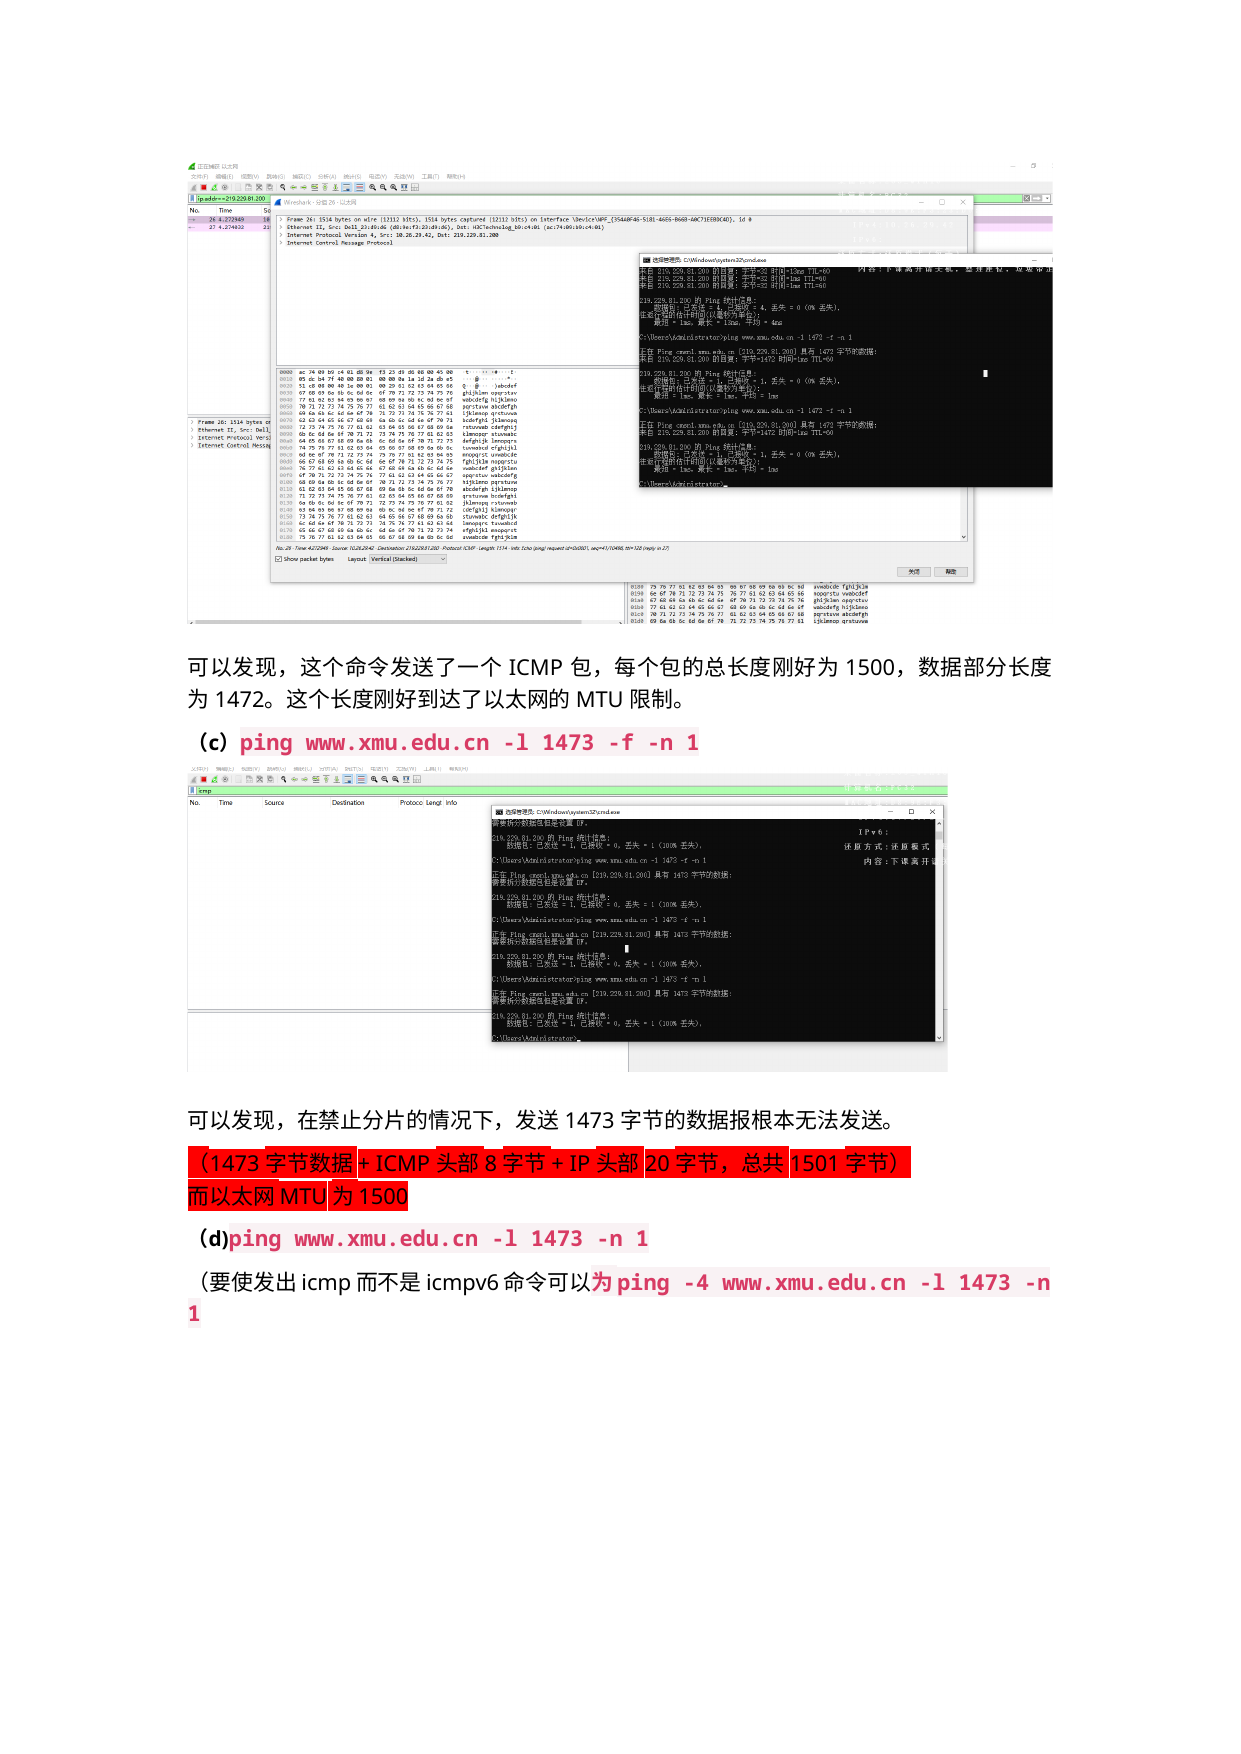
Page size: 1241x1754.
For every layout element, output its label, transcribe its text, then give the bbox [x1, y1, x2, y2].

text （1473 字节数据 + ICMP 头部 8 字节 + IP 头部 20 字节，总共 1501 字节） [187, 1146, 1053, 1179]
subtitle （d)ping www.xmu.edu.cn -l 1473 -n 1 [187, 1222, 1053, 1254]
subtitle （c）ping www.xmu.edu.cn -l 1473 -f -n 1 [187, 725, 1053, 757]
text 可以发现，在禁止分片的情况下，发送 1473 字节的数据报根本无法发送。 [187, 1103, 1053, 1136]
text 可以发现，这个命令发送了一个 ICMP 包，每个包的总长度刚好为 1500，数据部分长度为 1472。这个长度刚好到达了以太网的 MTU 限制。 [187, 649, 1053, 714]
text 而以太网MTU为1500 [358, 1179, 1053, 1211]
picture [187, 162, 1053, 624]
picture [187, 767, 948, 1072]
subtitle （要使发出icmp而不是icmpv6命令可以为ping -4 www.xmu.edu.cn -l 1473 -n 1 [187, 1264, 1053, 1329]
